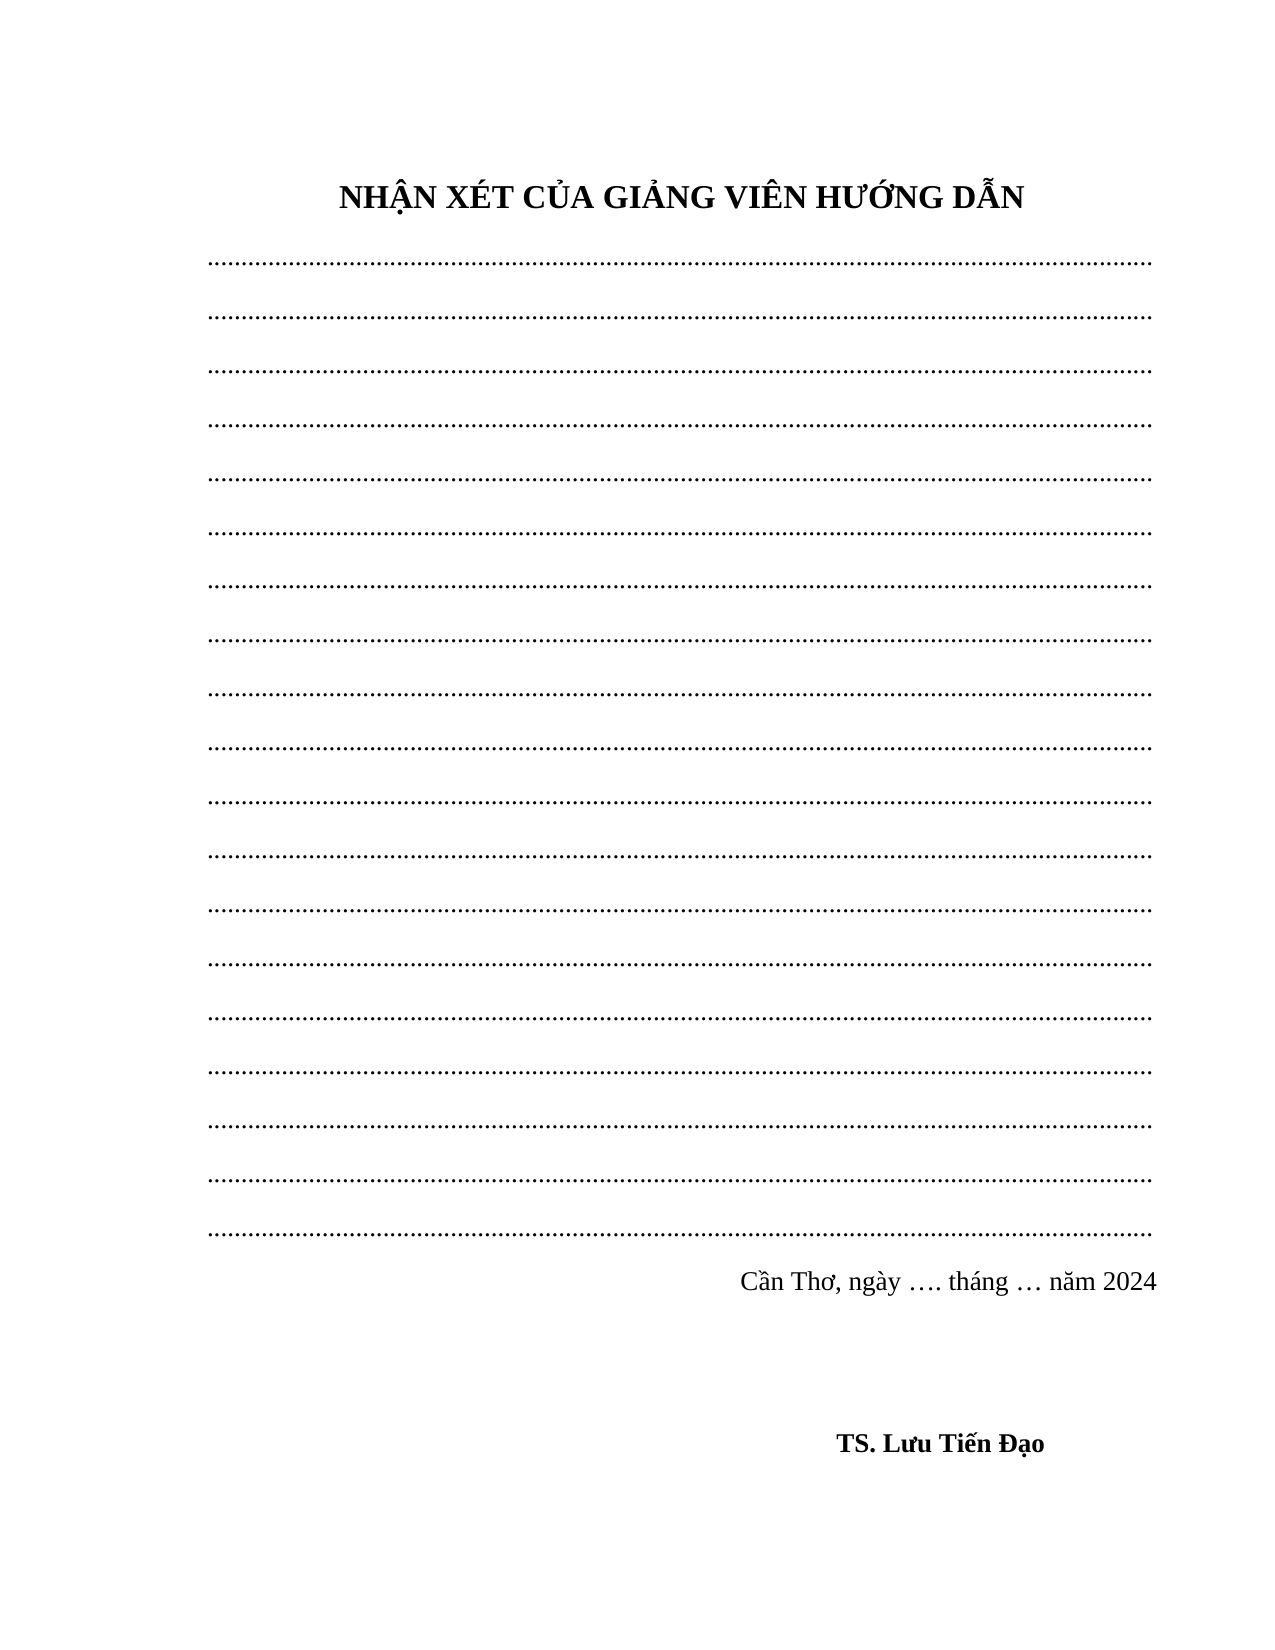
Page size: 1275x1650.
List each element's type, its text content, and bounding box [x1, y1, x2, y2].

text NHẬN XÉT CỦA GIẢNG VIÊN HƯỚNG DẪN [207, 177, 1157, 216]
text ............................................................................................................................................ [207, 995, 1157, 1026]
text ............................................................................................................................................ [207, 833, 1157, 864]
text ............................................................................................................................................ [207, 456, 1157, 487]
text ............................................................................................................................................ [207, 1157, 1157, 1188]
text ............................................................................................................................................ [207, 671, 1157, 703]
text ............................................................................................................................................ [207, 1211, 1157, 1242]
text ............................................................................................................................................ [207, 402, 1157, 433]
text ............................................................................................................................................ [207, 563, 1157, 595]
text ............................................................................................................................................ [207, 725, 1157, 757]
text ............................................................................................................................................ [207, 779, 1157, 811]
text ............................................................................................................................................ [207, 887, 1157, 918]
text ............................................................................................................................................ [207, 1049, 1157, 1080]
text TS. Lưu Tiến Đạo [207, 1427, 1157, 1458]
text ............................................................................................................................................ [207, 1103, 1157, 1134]
text ............................................................................................................................................ [207, 348, 1157, 379]
text ............................................................................................................................................ [207, 941, 1157, 972]
text ............................................................................................................................................ [207, 617, 1157, 649]
text ............................................................................................................................................ [207, 509, 1157, 541]
text Cần Thơ, ngày …. tháng … năm 2024 [282, 1265, 1157, 1296]
text ............................................................................................................................................ [207, 240, 1157, 271]
text ............................................................................................................................................ [207, 294, 1157, 325]
